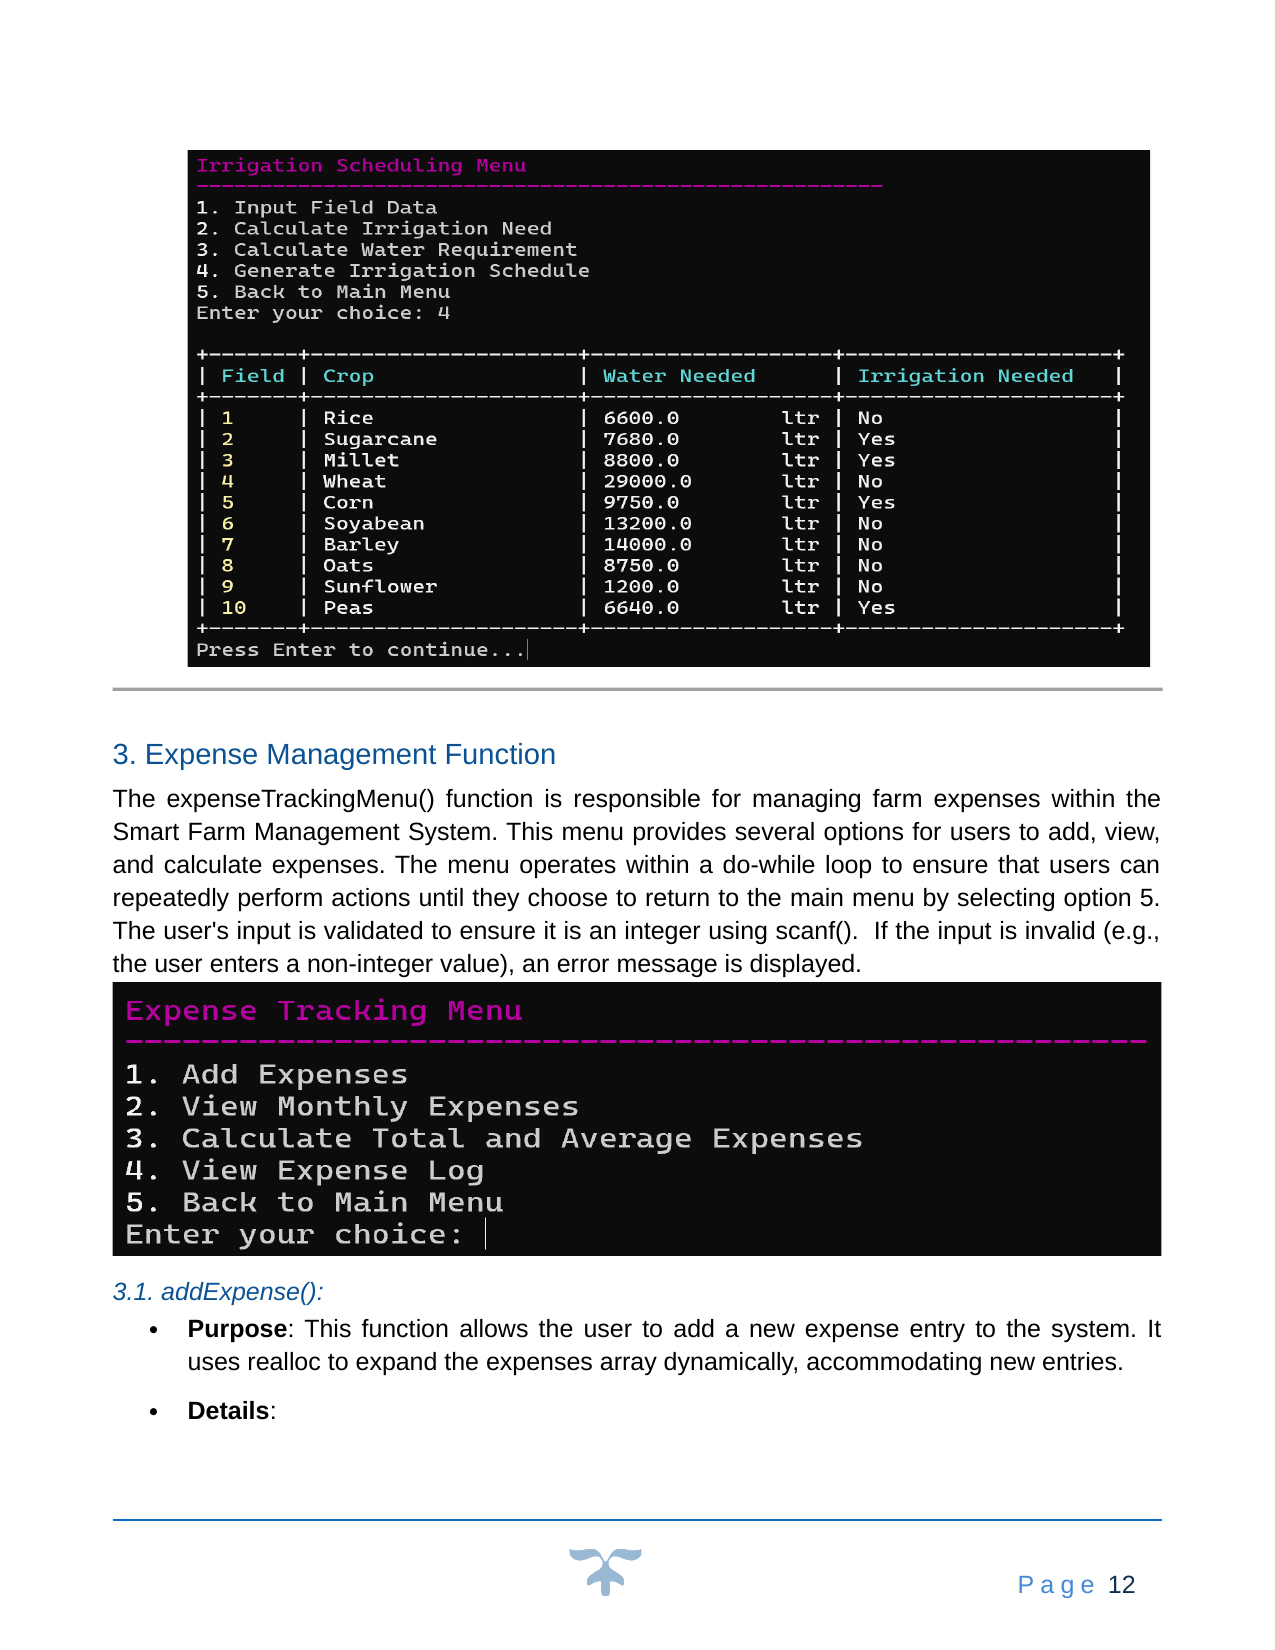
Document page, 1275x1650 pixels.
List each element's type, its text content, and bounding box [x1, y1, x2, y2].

picture [112, 982, 1162, 1256]
list Details: [150, 1396, 1162, 1425]
list The expenseTrackingMenu() function is responsible for managing farm expenses within the Smart Farm Management System. This menu provides several options for users to add, view, and calculate expenses. The menu operates within a do-while loop to ensure that users can repeatedly perform actions until they choose to return to the main menu by selecting option 5. The user's input is validated to ensure it is an integer using scanf(). If the input is invalid (e.g., the user enters a non-integer value), an error message is displayed. [112, 784, 1162, 978]
list Purpose: This function allows the user to add a new expense entry to the system. It uses realloc to expand the expenses array dynamically, accommodating new entries. [150, 1314, 1162, 1375]
subtitle 3. Expense Management Function [112, 737, 1162, 771]
picture [187, 150, 1151, 667]
subtitle 3.1. addExpense(): [112, 1276, 1162, 1305]
